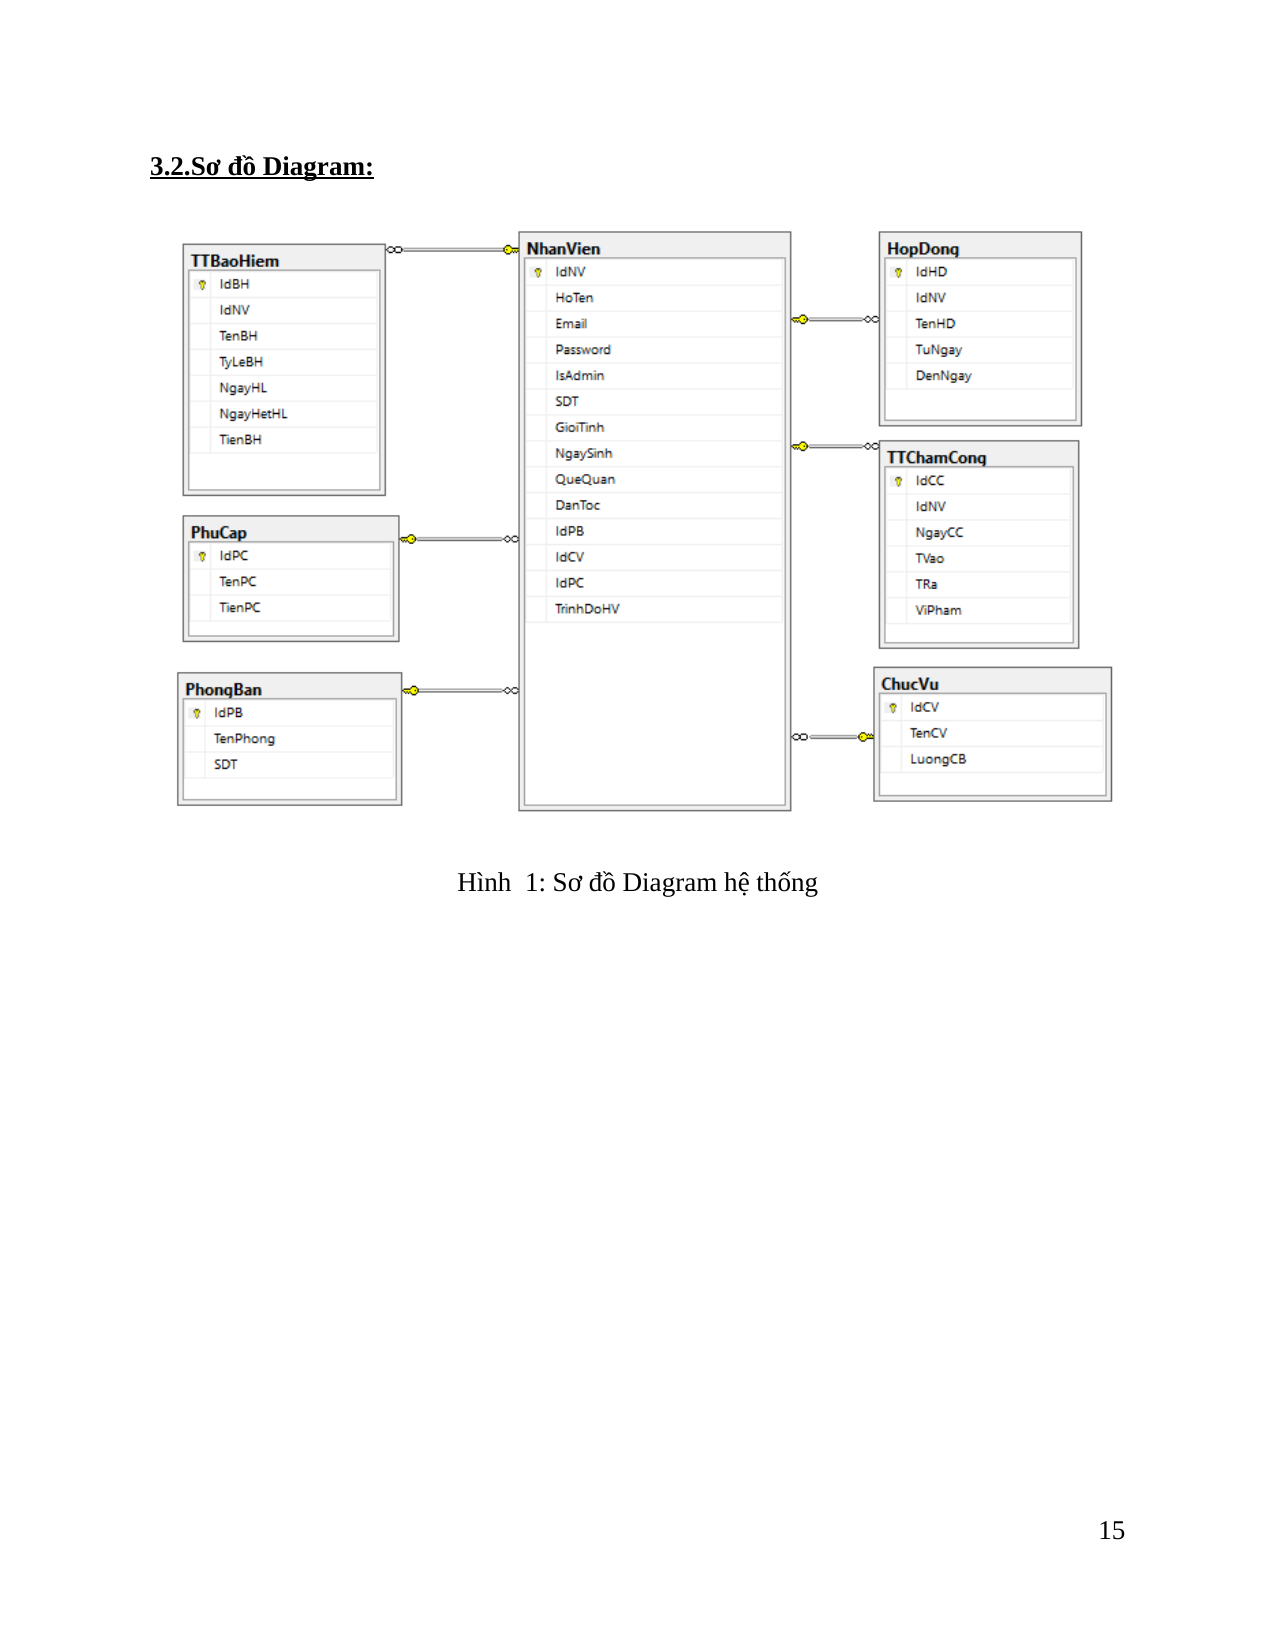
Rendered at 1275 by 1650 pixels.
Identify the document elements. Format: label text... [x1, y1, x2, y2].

picture [150, 196, 1125, 847]
text 3.2.Sơ đồ Diagram: [150, 150, 1125, 181]
